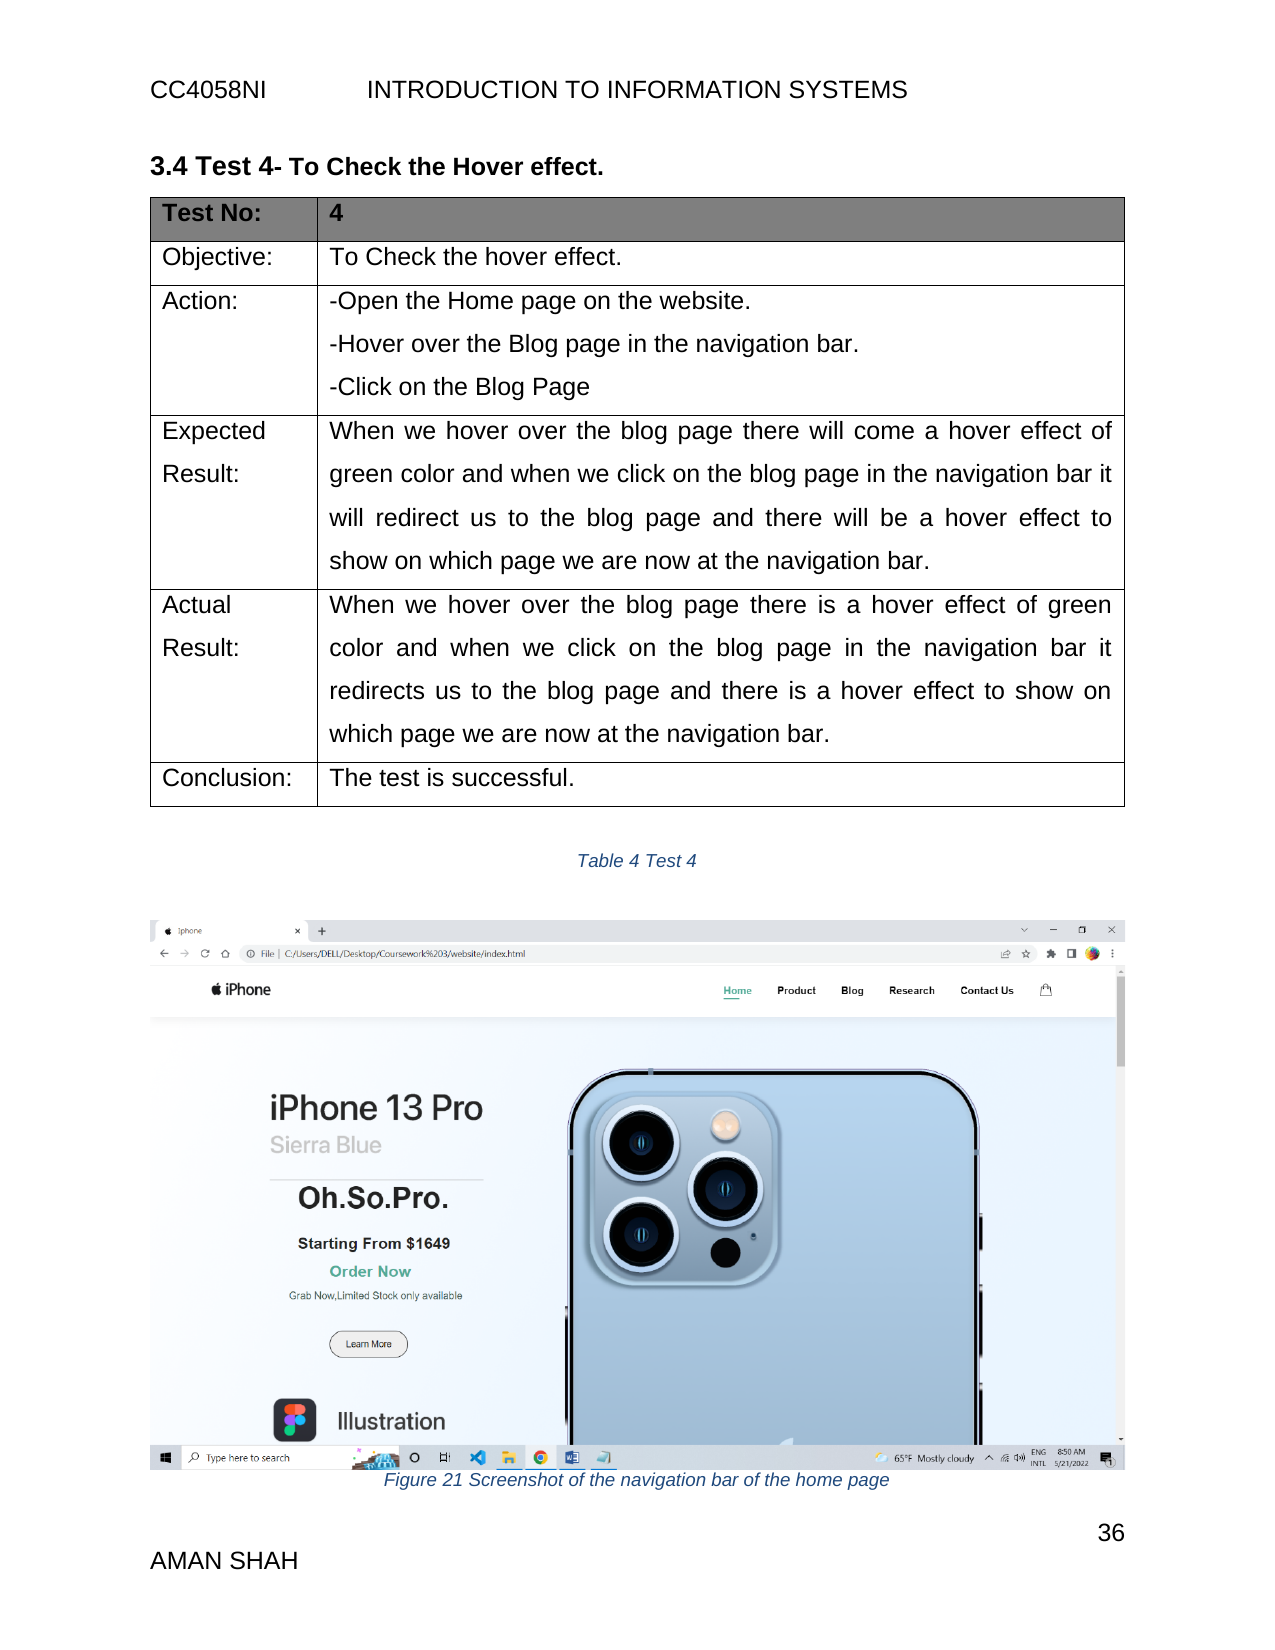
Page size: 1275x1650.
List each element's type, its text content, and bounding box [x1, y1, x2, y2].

picture [150, 920, 1125, 1470]
table_header 4 [318, 198, 1124, 241]
table_header Test No: [151, 198, 317, 241]
table_cell Actual Result: [151, 590, 317, 762]
table_cell Expected Result: [151, 416, 317, 589]
text Figure 21 Screenshot of the navigation bar of the home page [150, 1470, 1125, 1491]
table_cell -Open the Home page on the website. -Hover over the Blog page in the navigation bar. -Click on the Blog Page [318, 286, 1124, 415]
table_cell The test is successful. [318, 763, 1124, 806]
table_cell When we hover over the blog page there is a hover effect of green color and when we click on the blog page in the navigation bar it redirects us to the blog page and there is a hover effect to show on which page we are now at the navigation bar. [318, 590, 1124, 762]
text 3.4 Test 4- To Check the Hover effect. [150, 150, 1125, 181]
text Table 4 Test 4 [150, 850, 1125, 871]
table_cell Conclusion: [151, 763, 317, 806]
table_cell To Check the hover effect. [318, 242, 1124, 285]
table_cell When we hover over the blog page there will come a hover effect of green color and when we click on the blog page in the navigation bar it will redirect us to the blog page and there will be a hover effect to show on which page we are now at the navigation bar. [318, 416, 1124, 589]
table_cell Action: [151, 286, 317, 415]
table_cell Objective: [151, 242, 317, 285]
